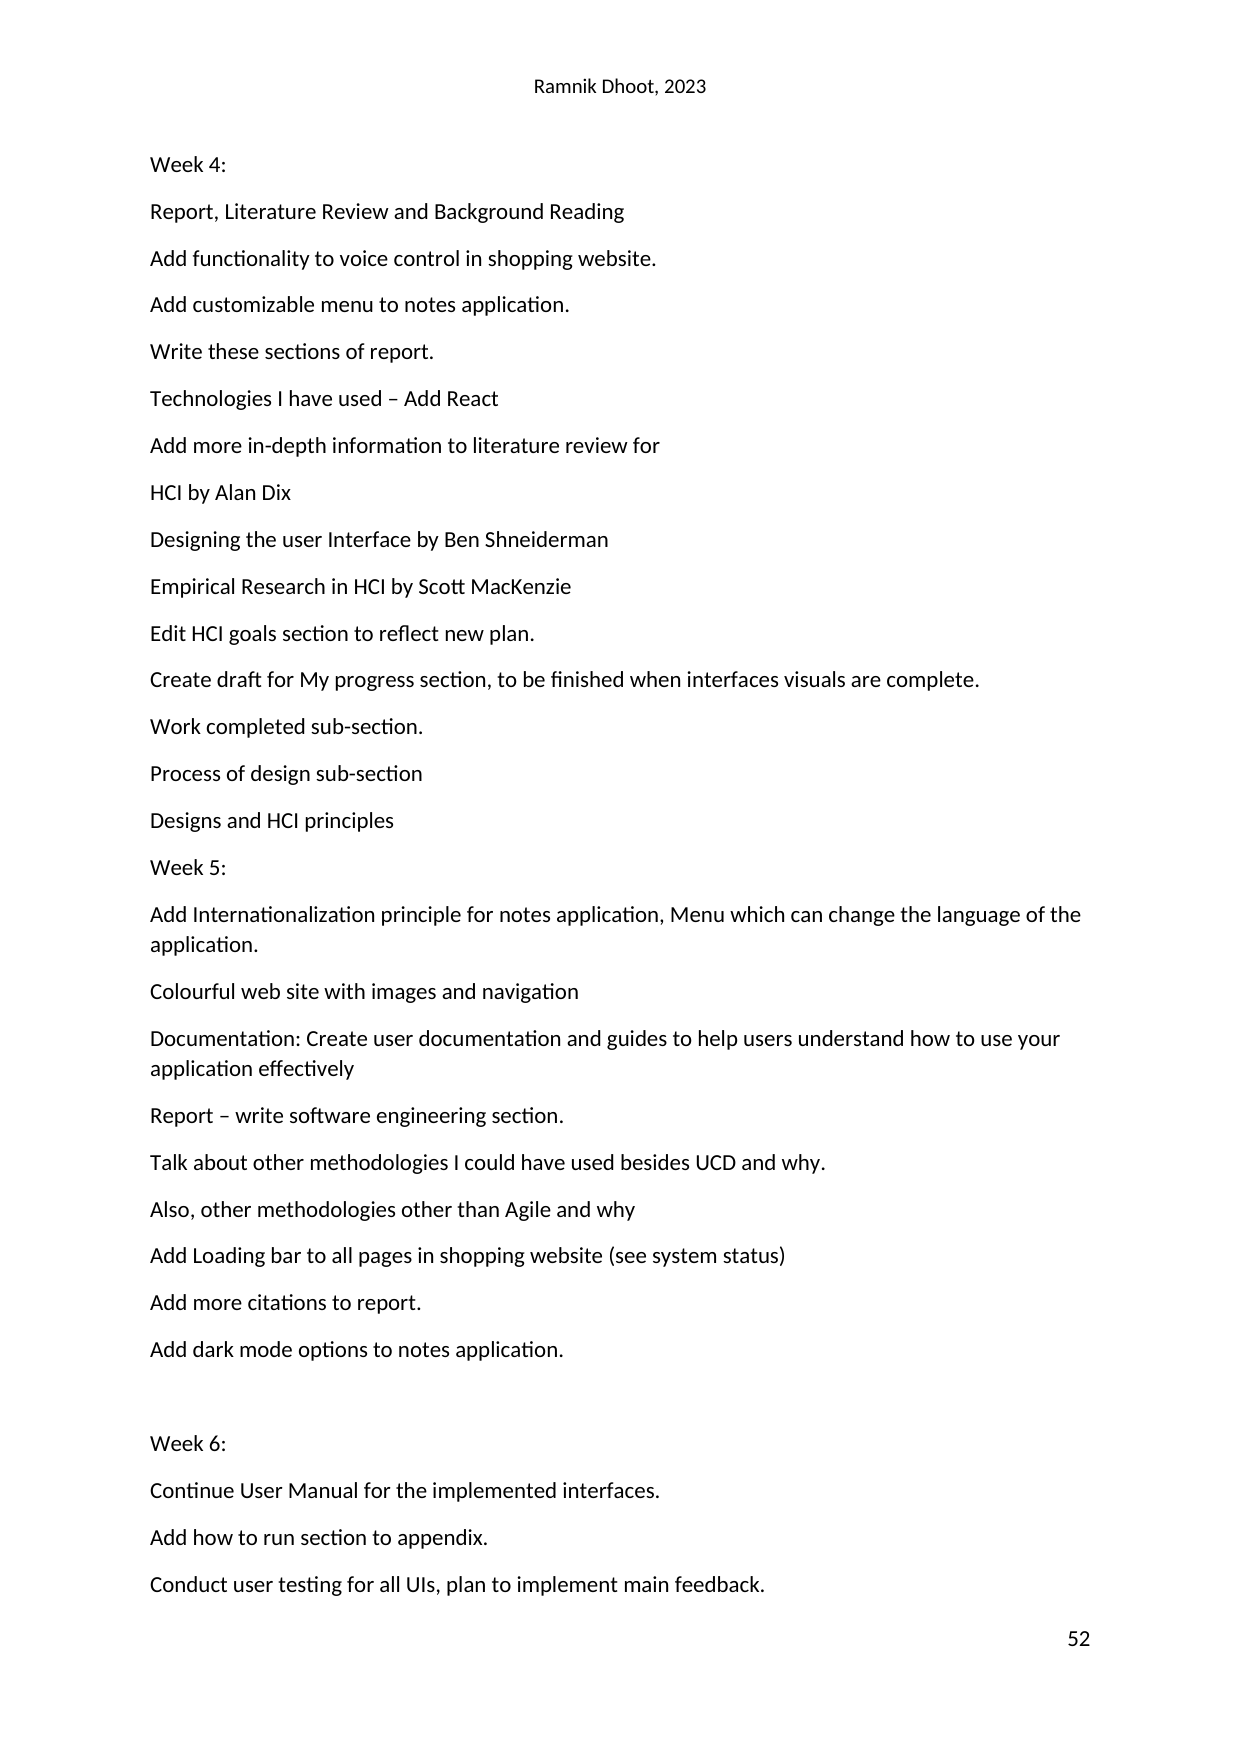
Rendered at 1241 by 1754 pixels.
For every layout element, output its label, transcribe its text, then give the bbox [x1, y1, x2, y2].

text Documentation: Create user documentation and guides to help users understand how to use your application effectively [150, 1024, 1090, 1082]
text Add functionality to voice control in shopping website. [150, 244, 1090, 272]
text Add more citations to report. [150, 1288, 1090, 1317]
text Also, other methodologies other than Agile and why [150, 1195, 1090, 1223]
text HCI by Alan Dix [150, 478, 1090, 506]
text Report – write software engineering section. [150, 1101, 1090, 1129]
text Process of design sub-section [150, 759, 1090, 787]
text Edit HCI goals section to reflect new plan. [150, 619, 1090, 647]
text Week 5: [150, 853, 1090, 881]
text Add Loading bar to all pages in shopping website (see system status) [150, 1242, 1090, 1270]
text Report, Literature Review and Background Reading [150, 197, 1090, 225]
text Conduct user testing for all UIs, plan to implement main feedback. [150, 1570, 1090, 1598]
text Work completed sub-section. [150, 712, 1090, 741]
text Add customizable menu to notes application. [150, 291, 1090, 319]
text Continue User Manual for the implemented interfaces. [150, 1476, 1090, 1504]
text Add dark mode options to notes application. [150, 1335, 1090, 1363]
text Write these sections of report. [150, 337, 1090, 366]
text Week 6: [150, 1429, 1090, 1457]
text Designs and HCI principles [150, 806, 1090, 834]
text Week 4: [150, 150, 1090, 178]
text Designing the user Interface by Ben Shneiderman [150, 525, 1090, 553]
text Add Internationalization principle for notes application, Menu which can change the language of the application. [150, 900, 1090, 958]
text Add how to run section to appendix. [150, 1523, 1090, 1551]
text Empirical Research in HCI by Scott MacKenzie [150, 572, 1090, 600]
text Technologies I have used – Add React [150, 384, 1090, 412]
text Create draft for My progress section, to be finished when interfaces visuals are complete. [150, 666, 1090, 694]
text Talk about other methodologies I could have used besides UCD and why. [150, 1148, 1090, 1176]
text Add more in-depth information to literature review for [150, 431, 1090, 459]
text Colourful web site with images and navigation [150, 977, 1090, 1005]
